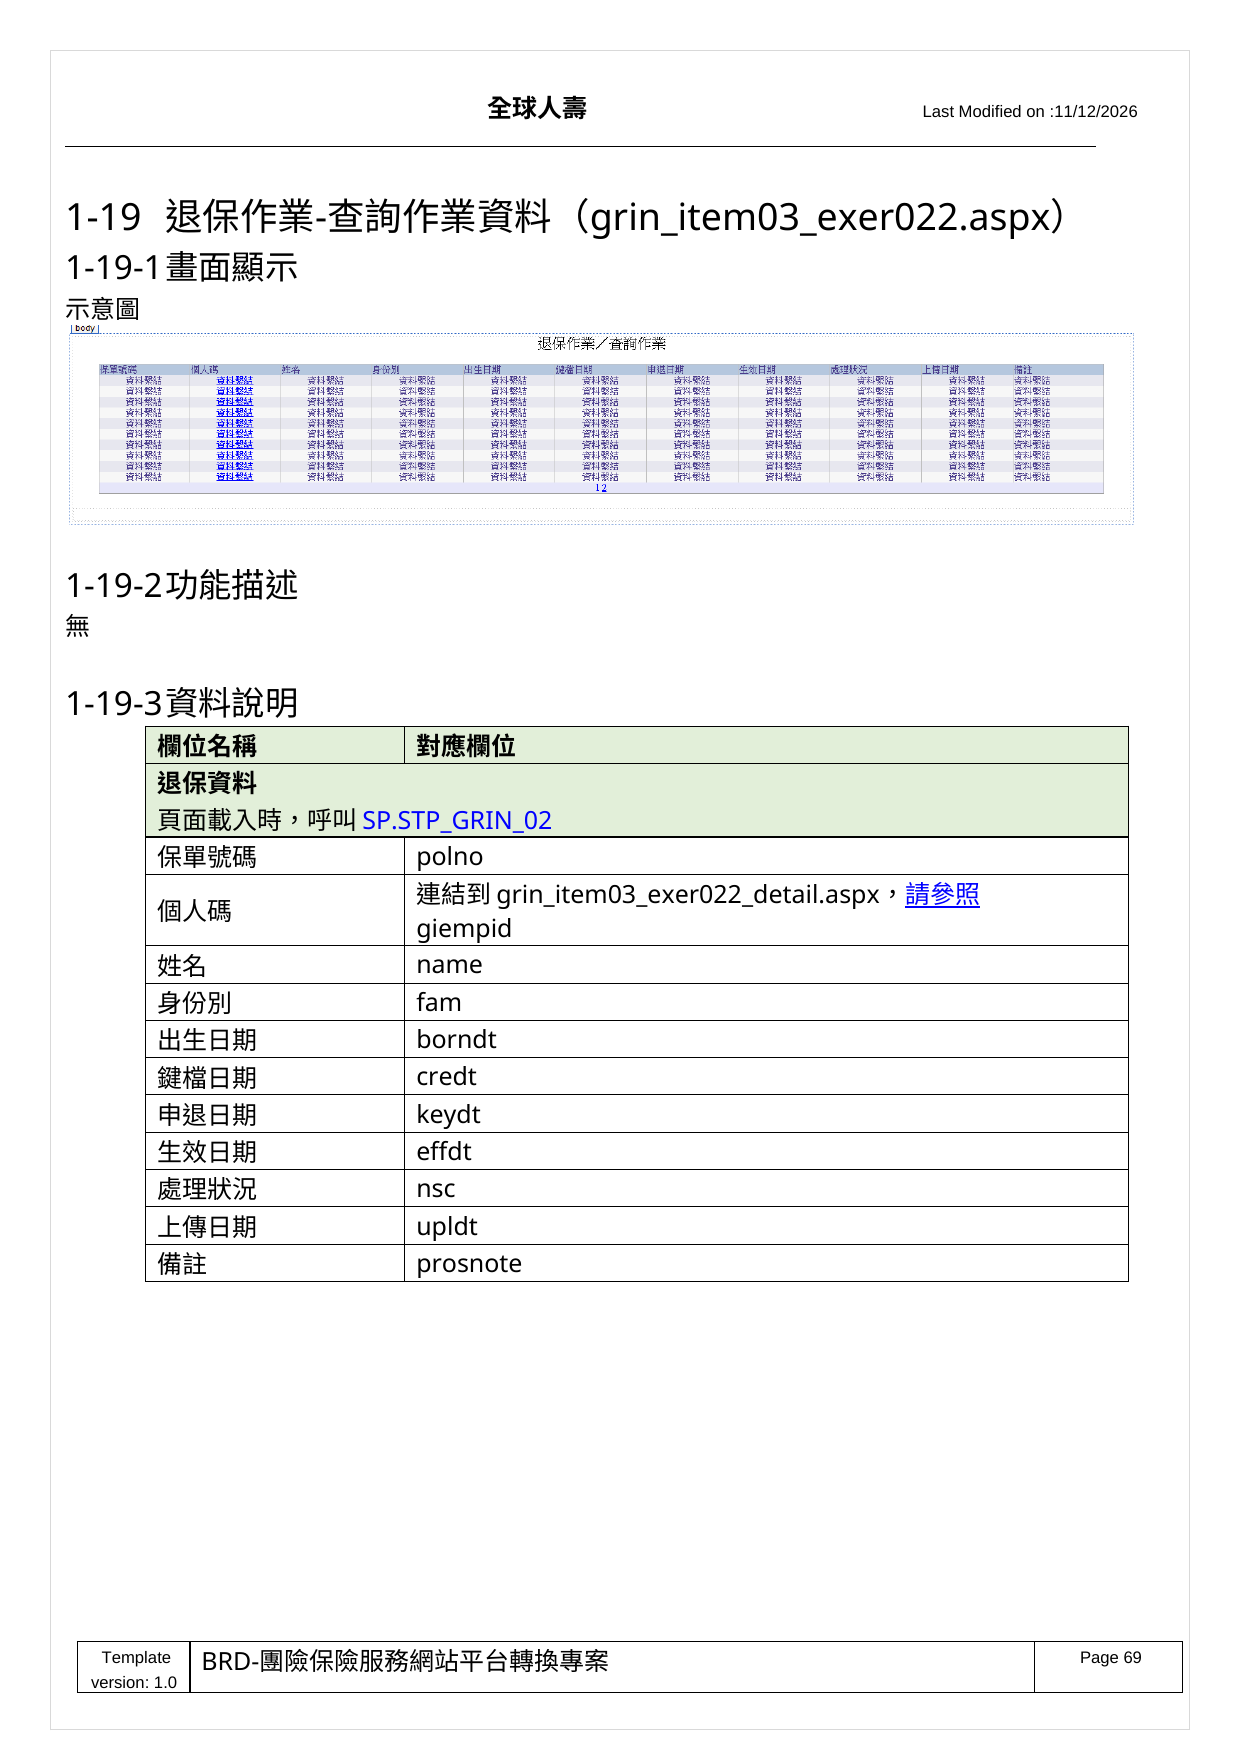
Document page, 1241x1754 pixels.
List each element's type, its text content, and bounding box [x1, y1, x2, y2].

table_header 欄位名稱 [146, 727, 404, 763]
table_cell 上傳日期 [146, 1207, 404, 1243]
table_cell credt [405, 1058, 1128, 1094]
subtitle 畫面顯示 [65, 241, 1137, 289]
table_cell keydt [405, 1095, 1128, 1132]
subtitle 資料說明 [65, 677, 1137, 726]
table_cell polno [405, 838, 1128, 874]
text 示意圖 [65, 289, 1137, 325]
table_cell 申退日期 [146, 1095, 404, 1132]
table_cell 保單號碼 [146, 838, 404, 874]
table_cell effdt [405, 1133, 1128, 1169]
table_cell 生效日期 [146, 1133, 404, 1169]
table_cell 身份別 [146, 984, 404, 1020]
table_cell borndt [405, 1021, 1128, 1057]
table_cell 出生日期 [146, 1021, 404, 1057]
text 無 [65, 607, 1137, 643]
table_cell 個人碼 [146, 875, 404, 945]
table_cell name [405, 946, 1128, 982]
table_header 對應欄位 [405, 727, 1128, 763]
table_cell 退保資料 頁面載入時，呼叫SP.STP_GRIN_02 [146, 764, 1128, 836]
table_cell 姓名 [146, 946, 404, 982]
table_cell upldt [405, 1207, 1128, 1243]
picture [65, 325, 1138, 525]
table_cell 處理狀況 [146, 1170, 404, 1206]
table_cell fam [405, 984, 1128, 1020]
table_cell 備註 [146, 1245, 404, 1281]
table_cell prosnote [405, 1245, 1128, 1281]
table_cell nsc [405, 1170, 1128, 1206]
subtitle 退保作業-查詢作業資料（grin_item03_exer022.aspx） [65, 186, 1137, 241]
table_cell 連結到grin_item03_exer022_detail.aspx，請參照 giempid [405, 875, 1128, 945]
table_cell 鍵檔日期 [146, 1058, 404, 1094]
subtitle 功能描述 [65, 558, 1137, 607]
